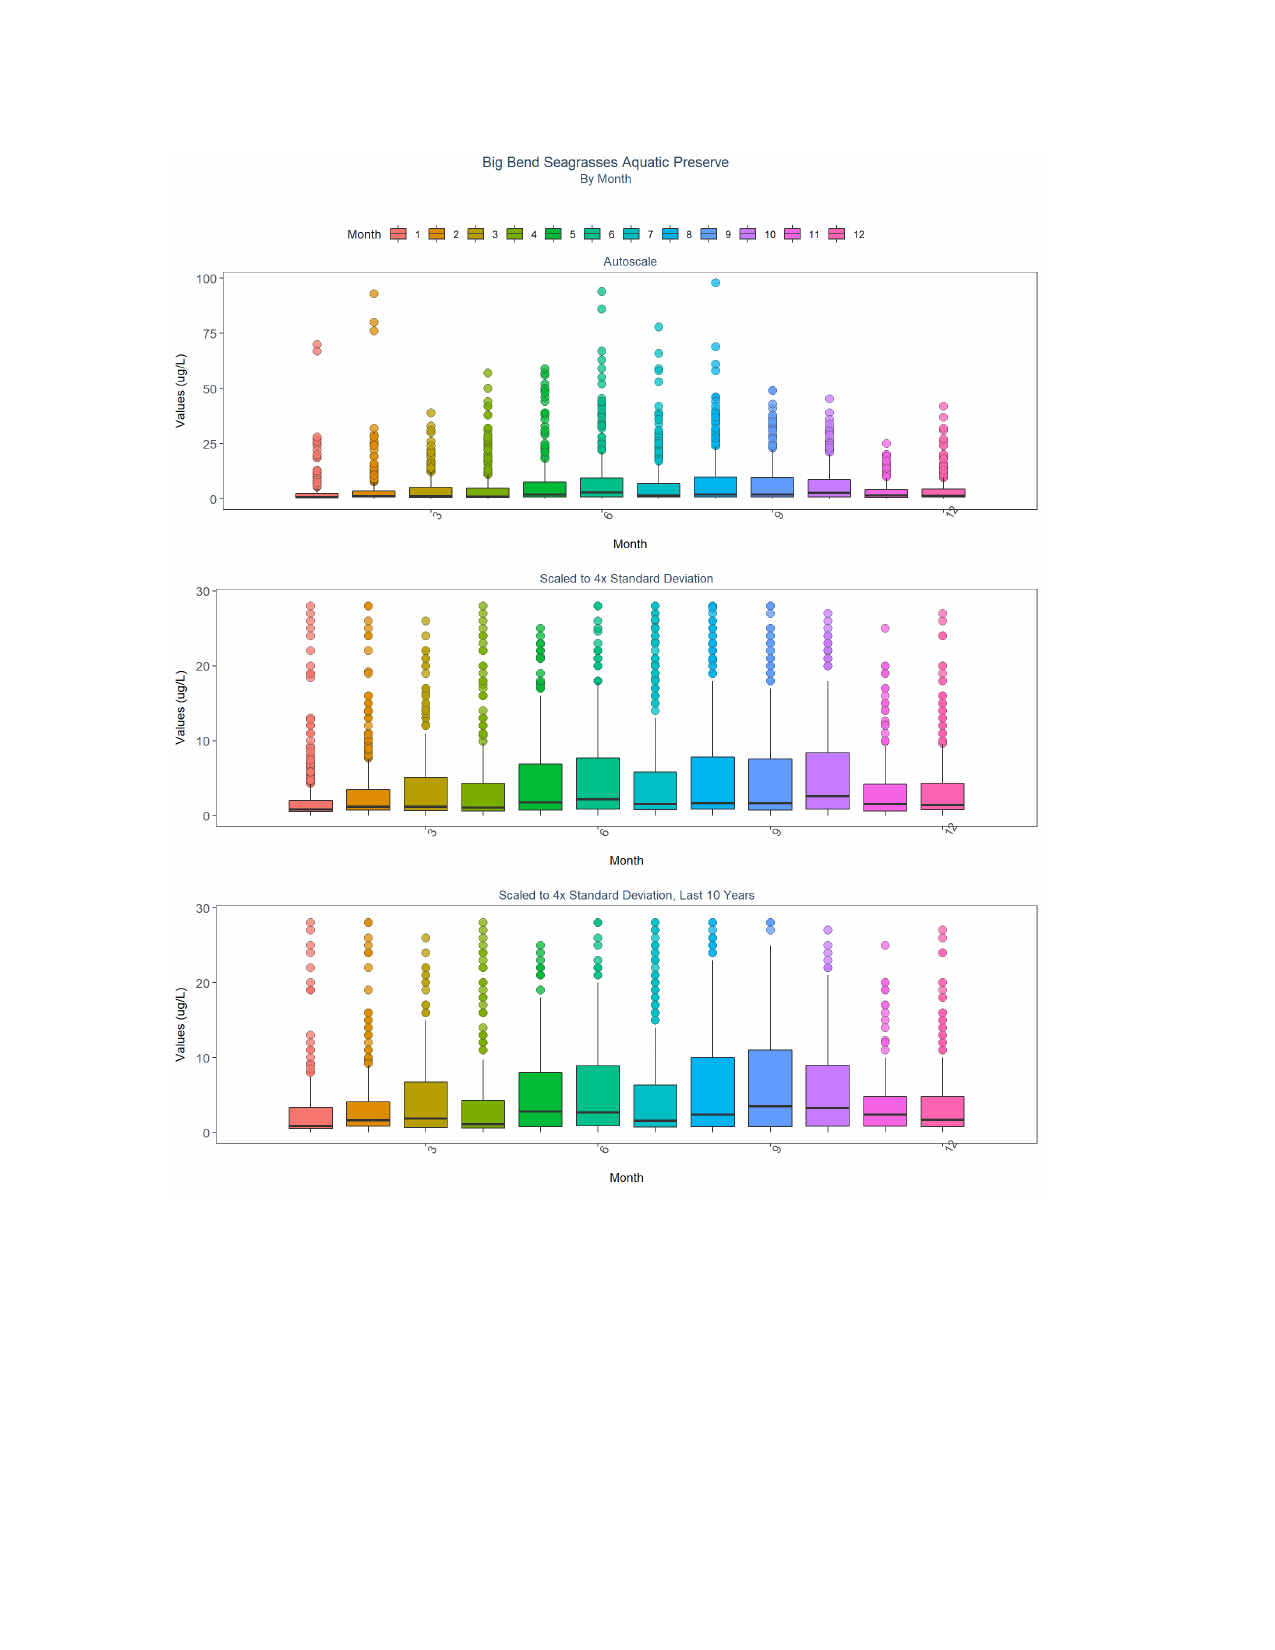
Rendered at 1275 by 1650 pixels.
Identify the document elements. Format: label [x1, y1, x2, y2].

picture [168, 150, 1044, 1200]
